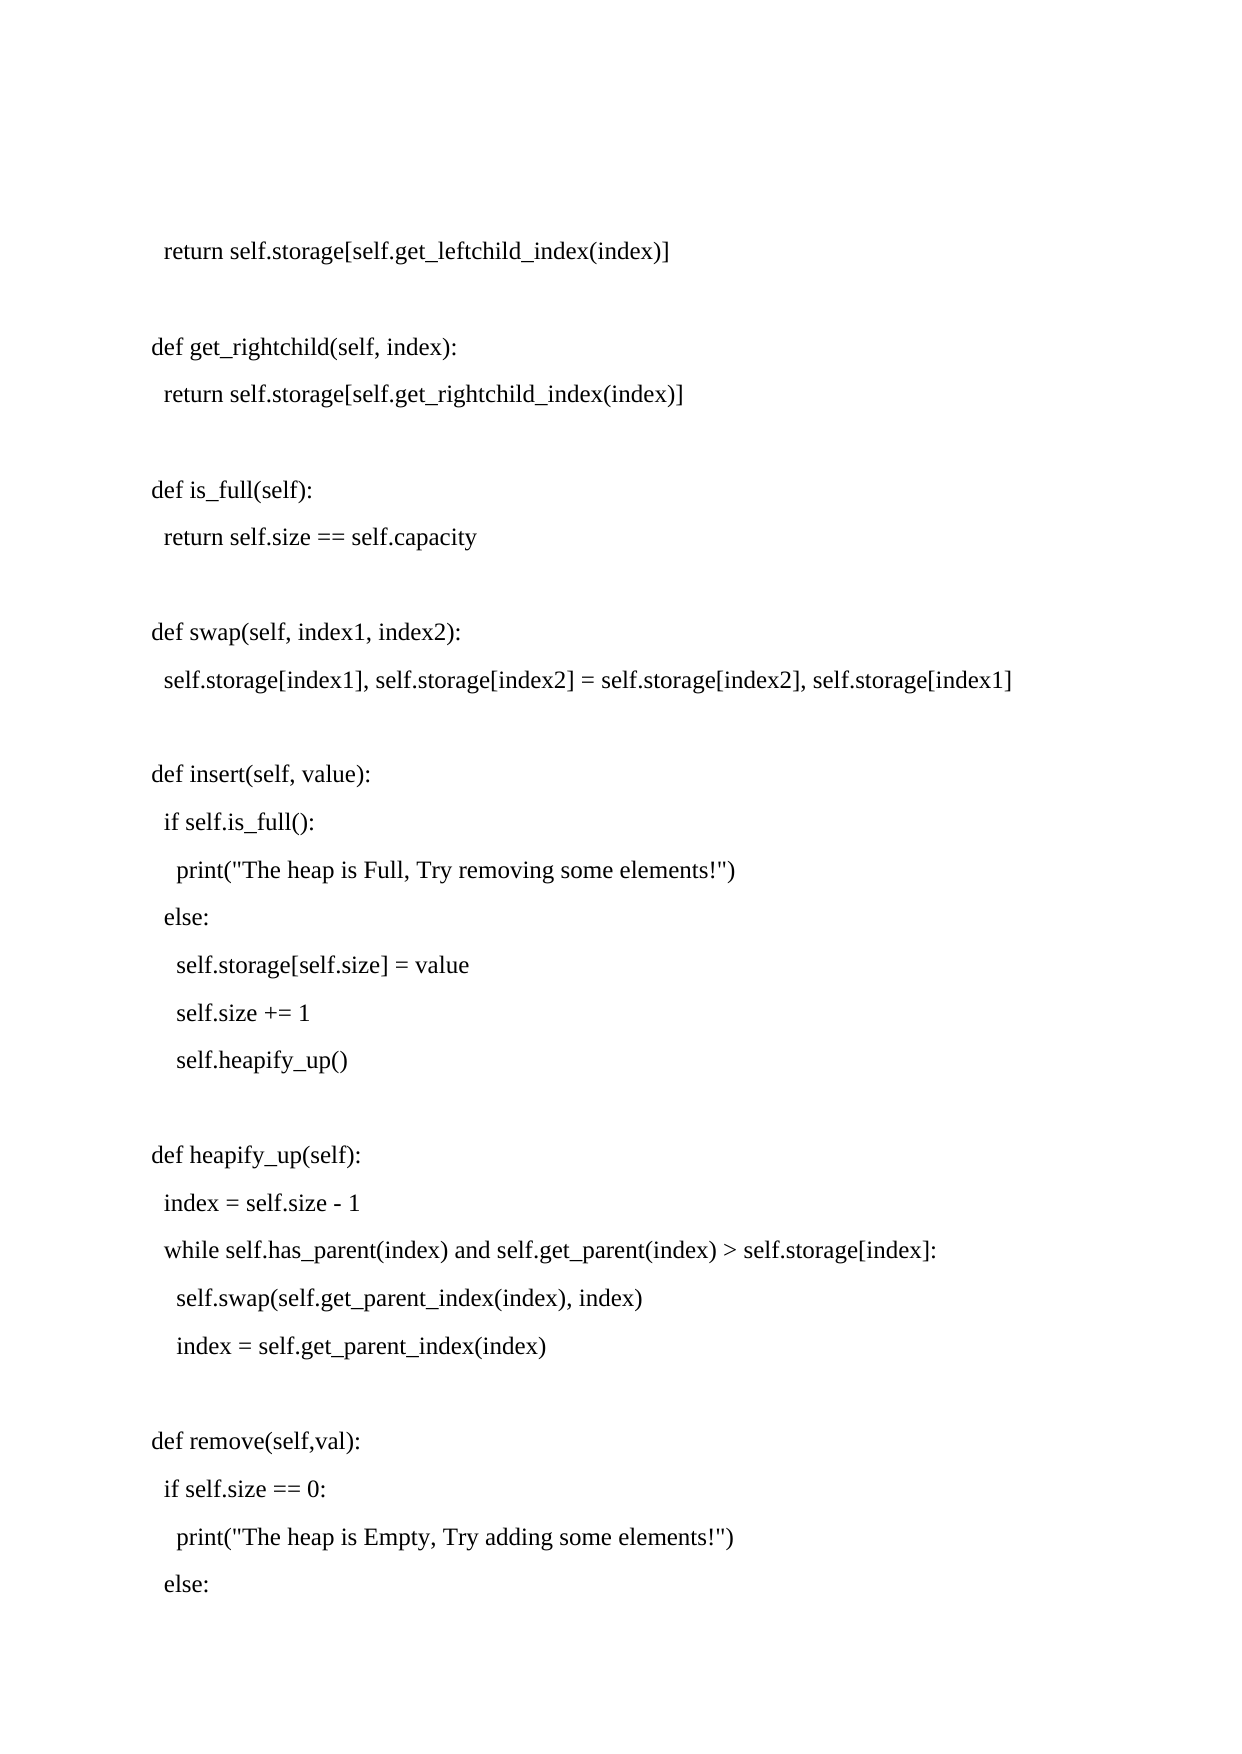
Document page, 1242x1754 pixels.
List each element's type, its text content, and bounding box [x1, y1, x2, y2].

text print("The heap is Empty, Try adding some elements!") [139, 1522, 1103, 1551]
text self.storage[index1], self.storage[index2] = self.storage[index2], self.storage[index1] [139, 665, 1103, 693]
text def get_rightchild(self, index): [139, 332, 1103, 360]
text def heapify_up(self): [139, 1140, 1103, 1169]
text self.size += 1 [139, 998, 1103, 1027]
text def remove(self,val): [139, 1426, 1103, 1455]
text self.heapify_up() [139, 1046, 1103, 1074]
text return self.size == self.capacity [139, 522, 1103, 551]
text self.storage[self.size] = value [139, 950, 1103, 979]
text if self.is_full(): [139, 807, 1103, 836]
text if self.size == 0: [139, 1474, 1103, 1503]
text def insert(self, value): [139, 759, 1103, 788]
text else: [139, 902, 1103, 931]
text index = self.get_parent_index(index) [139, 1331, 1103, 1360]
text return self.storage[self.get_rightchild_index(index)] [139, 379, 1103, 408]
text print("The heap is Full, Try removing some elements!") [139, 855, 1103, 883]
text def is_full(self): [139, 475, 1103, 503]
text return self.storage[self.get_leftchild_index(index)] [139, 236, 1103, 265]
text def swap(self, index1, index2): [139, 617, 1103, 646]
text while self.has_parent(index) and self.get_parent(index) > self.storage[index]: [139, 1236, 1103, 1264]
text else: [139, 1569, 1103, 1598]
text self.swap(self.get_parent_index(index), index) [139, 1283, 1103, 1312]
text index = self.size - 1 [139, 1188, 1103, 1217]
